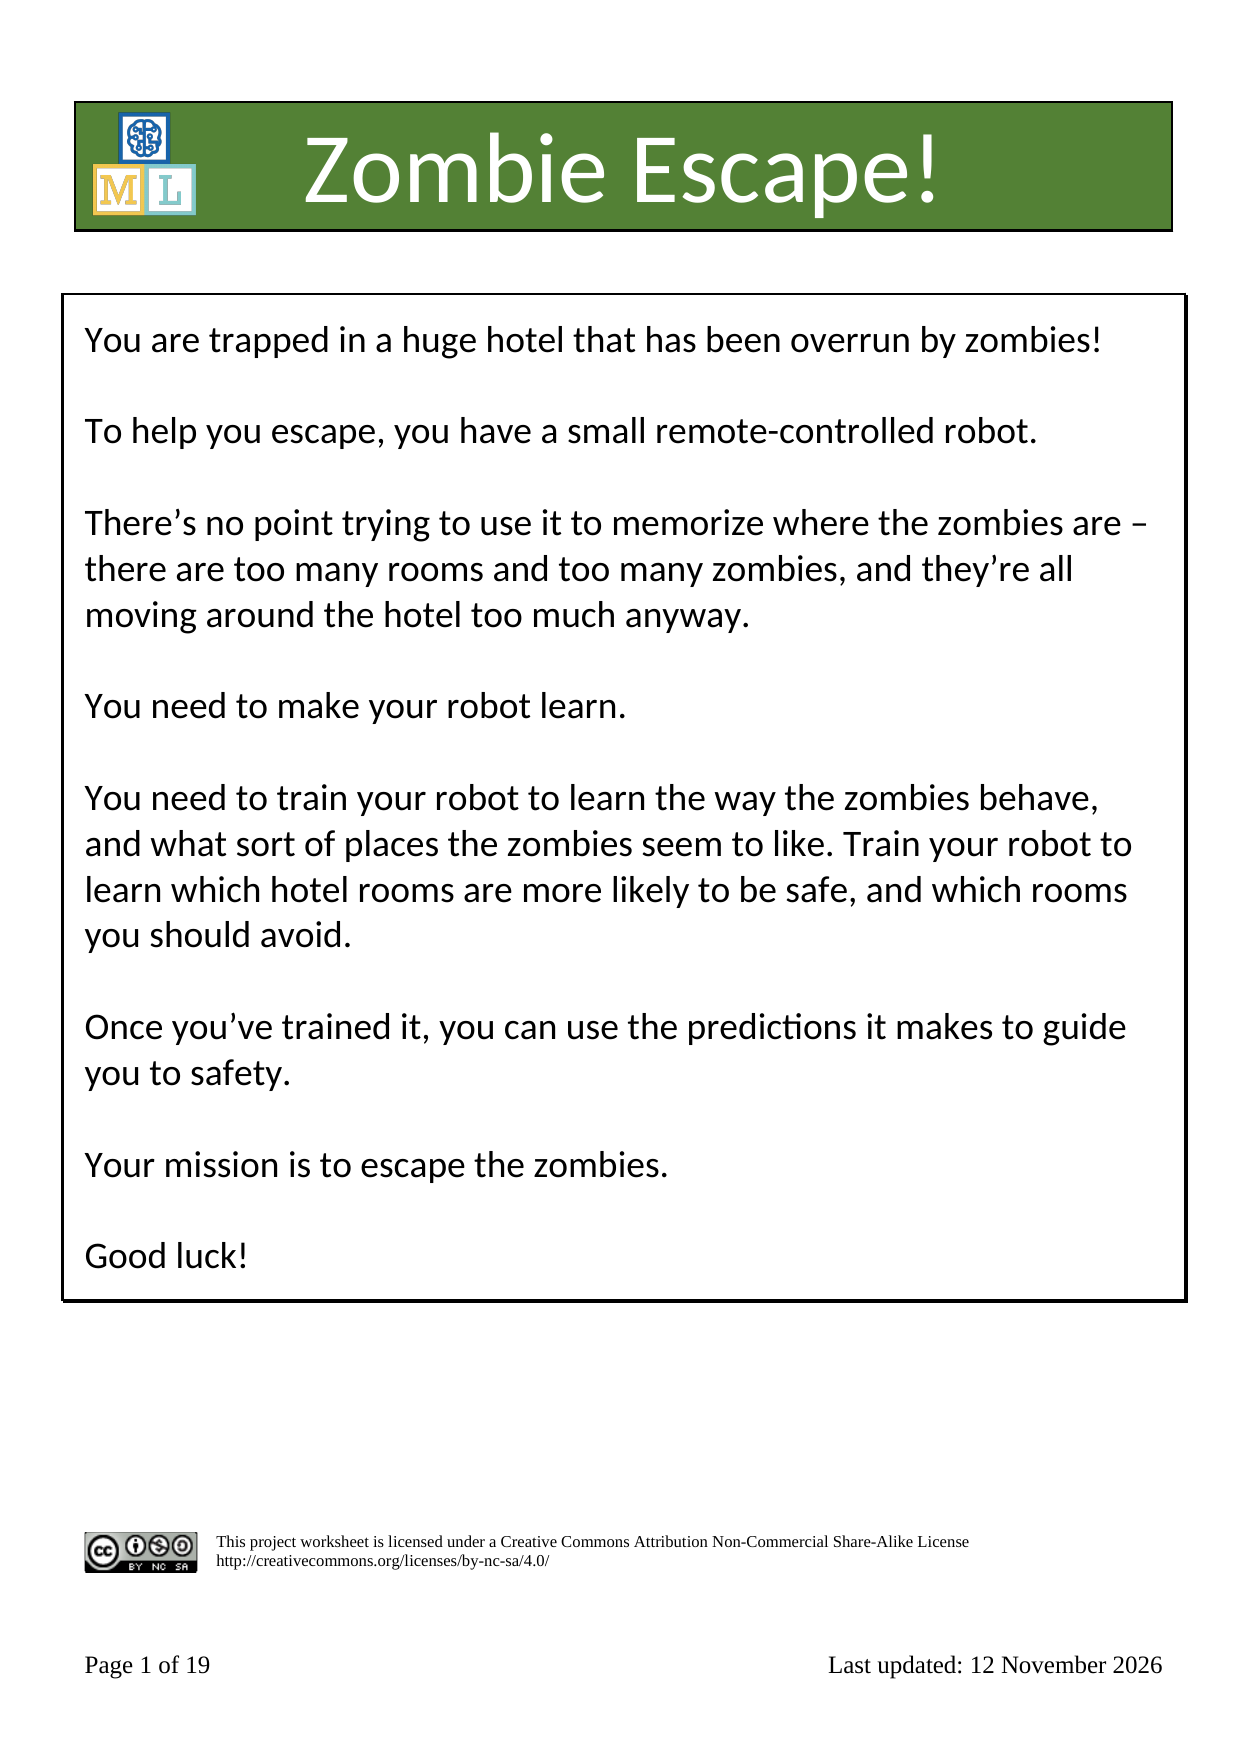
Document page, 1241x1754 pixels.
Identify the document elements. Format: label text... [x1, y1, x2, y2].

text You are trapped in a huge hotel that has been overrun by zombies! [64, 295, 1184, 361]
text Once you’ve trained it, you can use the predictions it makes to guide you to safety. [84, 1003, 1163, 1095]
text You need to make your robot learn. [84, 682, 1163, 728]
text Your mission is to escape the zombies. [84, 1141, 1163, 1186]
text You need to train your robot to learn the way the zombies behave, and what sort of places the zombies seem to like. Train your robot to learn which hotel rooms are more likely to be safe, and which rooms you should avoid. [84, 774, 1163, 957]
picture [84, 1532, 198, 1573]
text http://creativecommons.org/licenses/by-nc-sa/4.0/ [198, 1551, 1163, 1570]
text To help you escape, you have a small remote-controlled robot. [84, 407, 1163, 453]
text Zombie Escape! [219, 103, 1171, 229]
picture [70, 88, 219, 237]
text Good luck! [64, 1209, 1184, 1299]
text There’s no point trying to use it to memorize where the zombies are – there are too many rooms and too many zombies, and they’re all moving around the hotel too much anyway. [84, 499, 1163, 636]
text This project worksheet is licensed under a Creative Commons Attribution Non-Commercial Share-Alike License [198, 1532, 1163, 1551]
